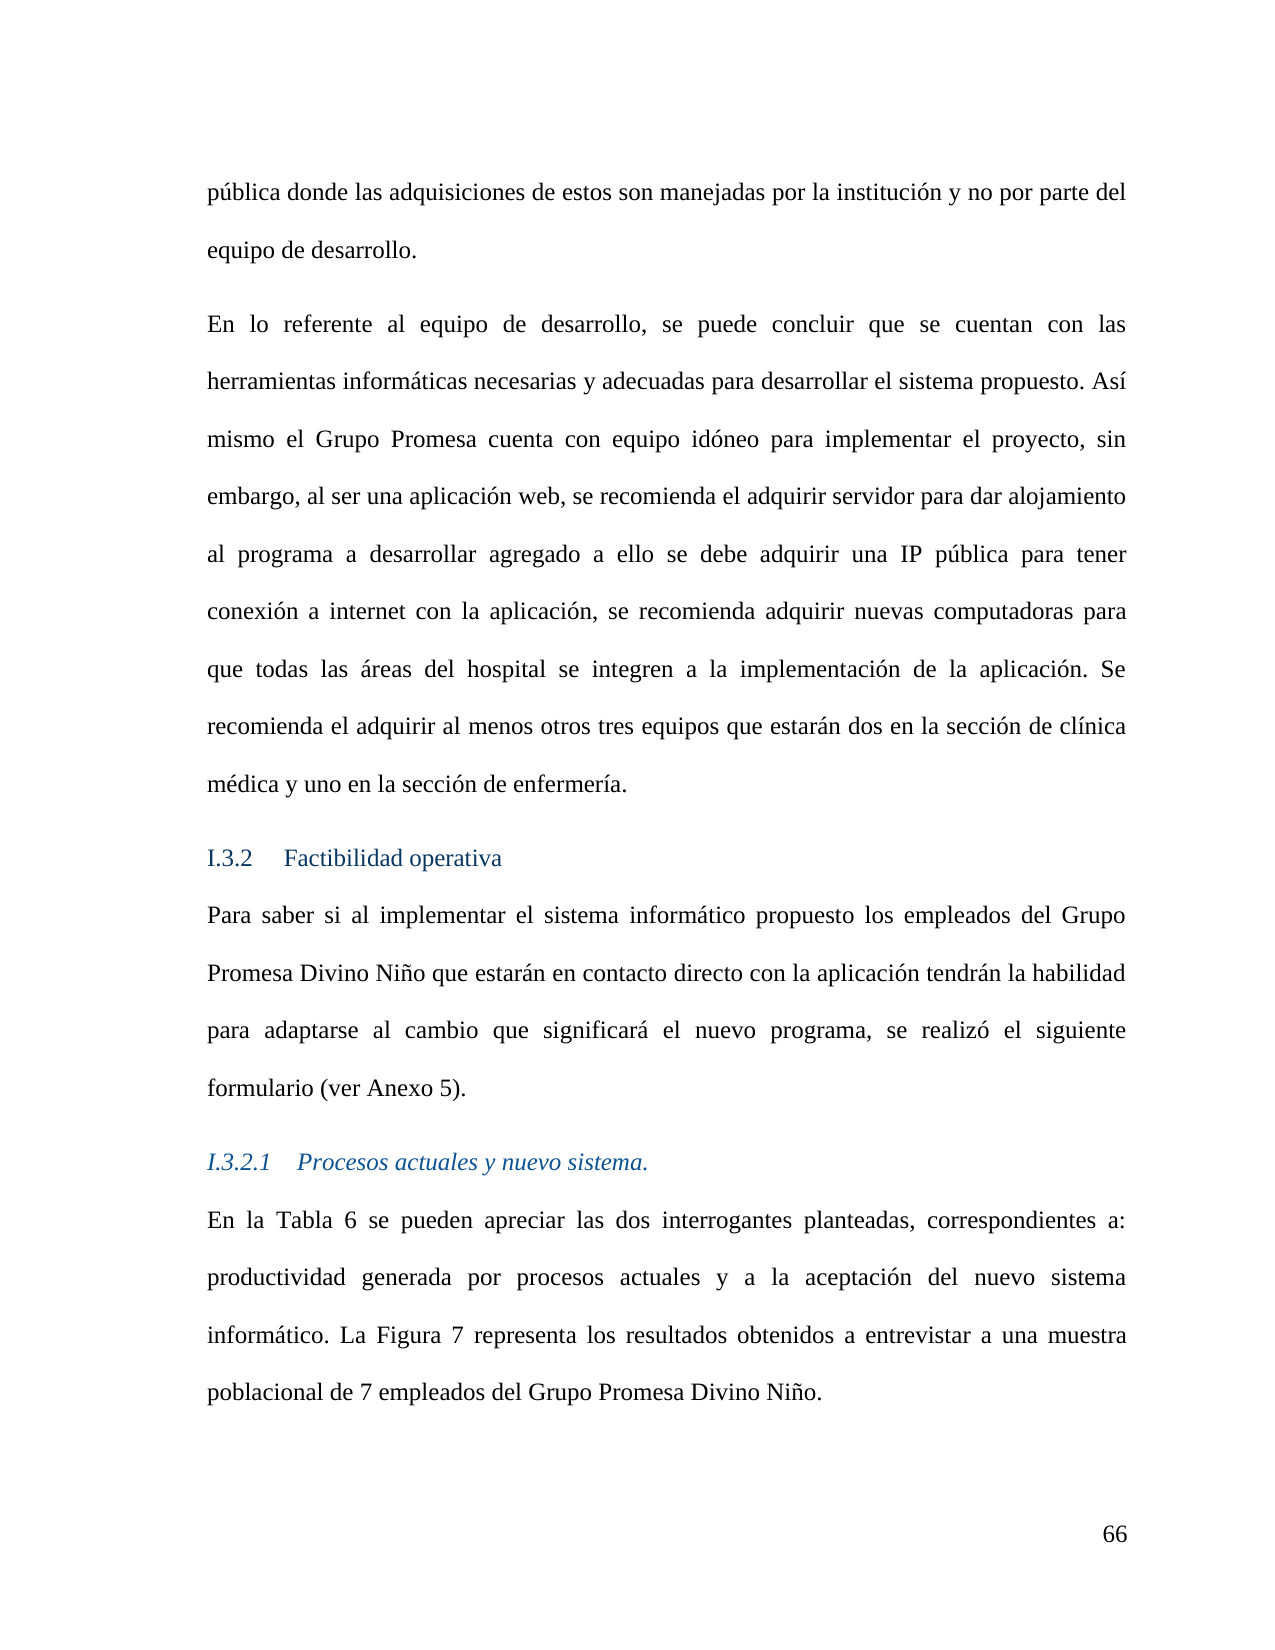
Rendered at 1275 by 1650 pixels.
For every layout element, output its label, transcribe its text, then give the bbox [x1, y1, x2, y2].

text En la Tabla 6 se pueden apreciar las dos interrogantes planteadas, correspondientes a: productividad generada por procesos actuales y a la aceptación del nuevo sistema informático. La Figura 7 representa los resultados obtenidos a entrevistar a una muestra poblacional de 7 empleados del Grupo Promesa Divino Niño. [207, 1205, 1127, 1406]
text En lo referente al equipo de desarrollo, se puede concluir que se cuentan con las herramientas informáticas necesarias y adecuadas para desarrollar el sistema propuesto. Así mismo el Grupo Promesa cuenta con equipo idóneo para implementar el proyecto, sin embargo, al ser una aplicación web, se recomienda el adquirir servidor para dar alojamiento al programa a desarrollar agregado a ello se debe adquirir una IP pública para tener conexión a internet con la aplicación, se recomienda adquirir nuevas computadoras para que todas las áreas del hospital se integren a la implementación de la aplicación. Se recomienda el adquirir al menos otros tres equipos que estarán dos en la sección de clínica médica y uno en la sección de enfermería. [207, 309, 1127, 798]
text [207, 177, 1127, 263]
subtitle Procesos actuales y nuevo sistema. [207, 1147, 1127, 1176]
subtitle Factibilidad operativa [207, 843, 1127, 872]
text Para saber si al implementar el sistema informático propuesto los empleados del Grupo Promesa Divino Niño que estarán en contacto directo con la aplicación tendrán la habilidad para adaptarse al cambio que significará el nuevo programa, se realizó el siguiente formulario (ver Anexo 5). [207, 901, 1127, 1102]
